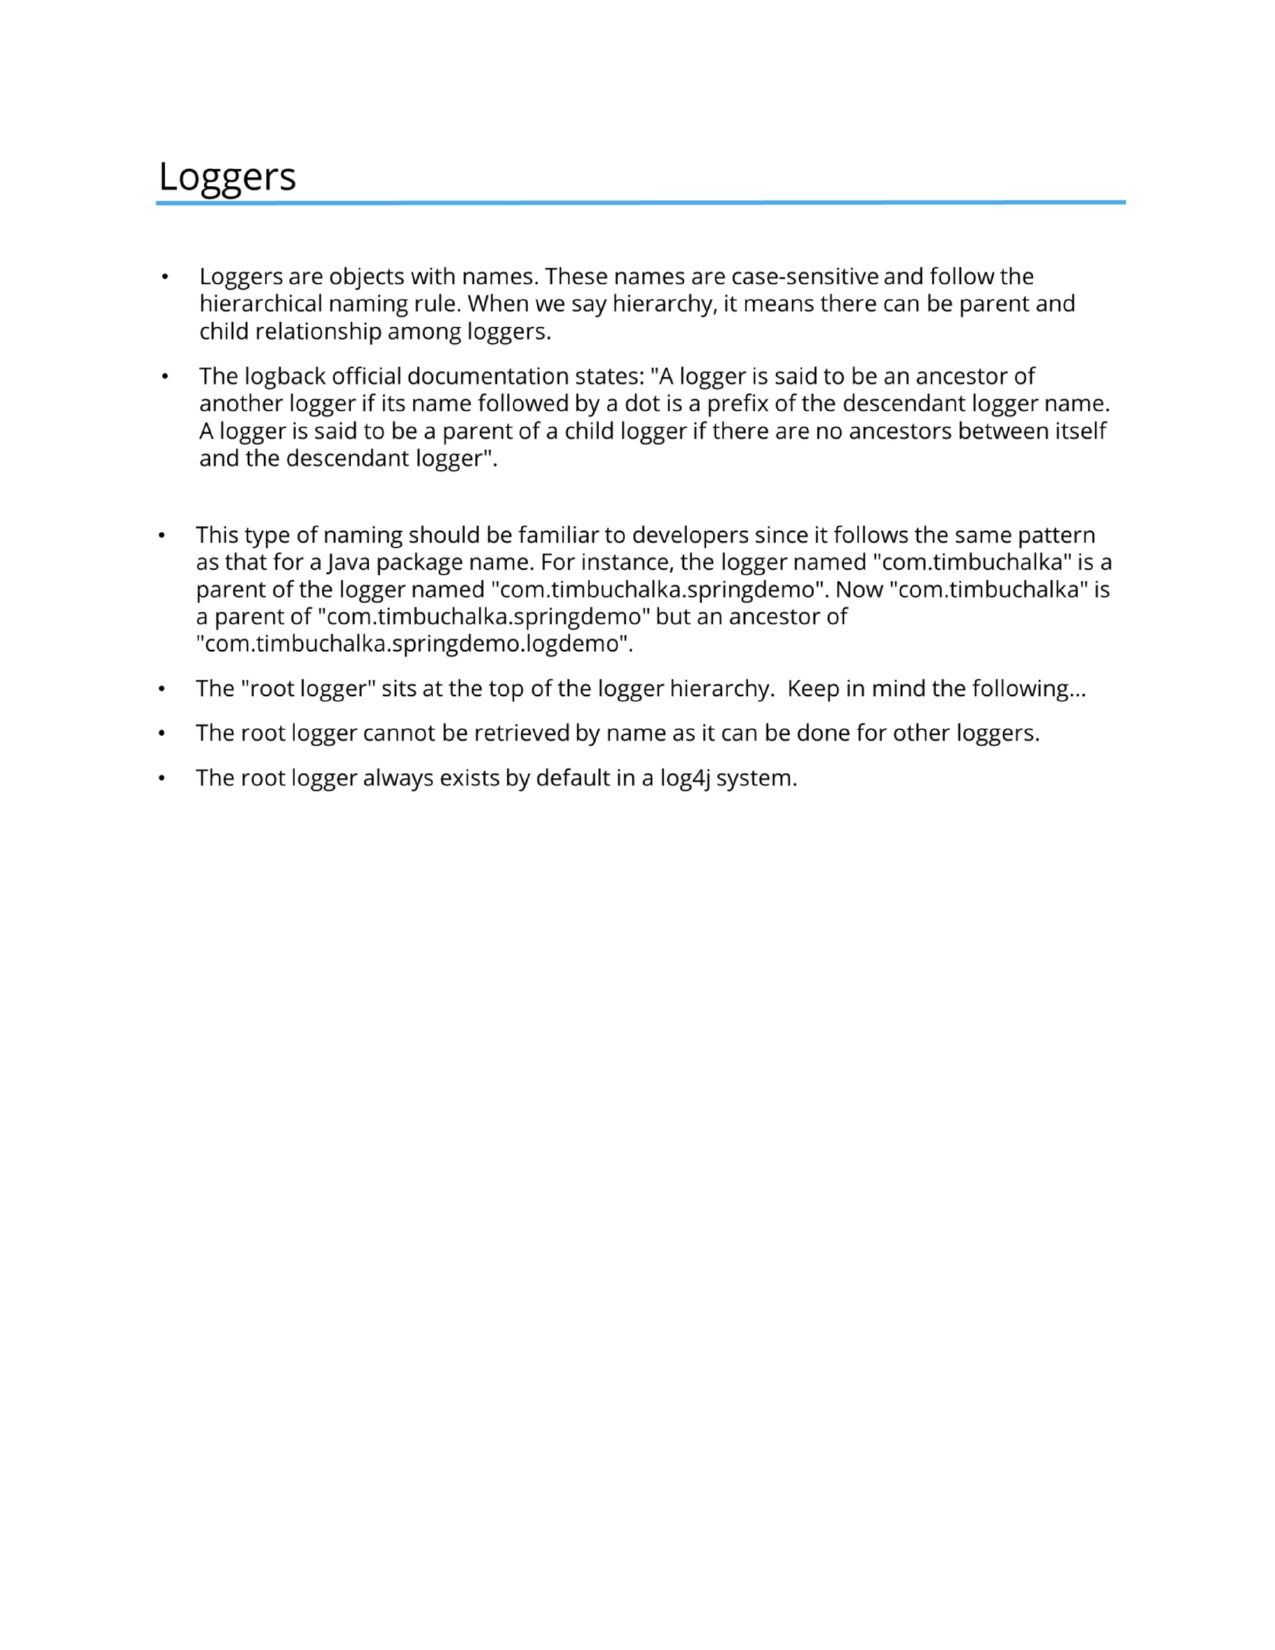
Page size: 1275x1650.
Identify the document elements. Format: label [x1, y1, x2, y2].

picture [150, 497, 1126, 800]
picture [150, 149, 1126, 478]
